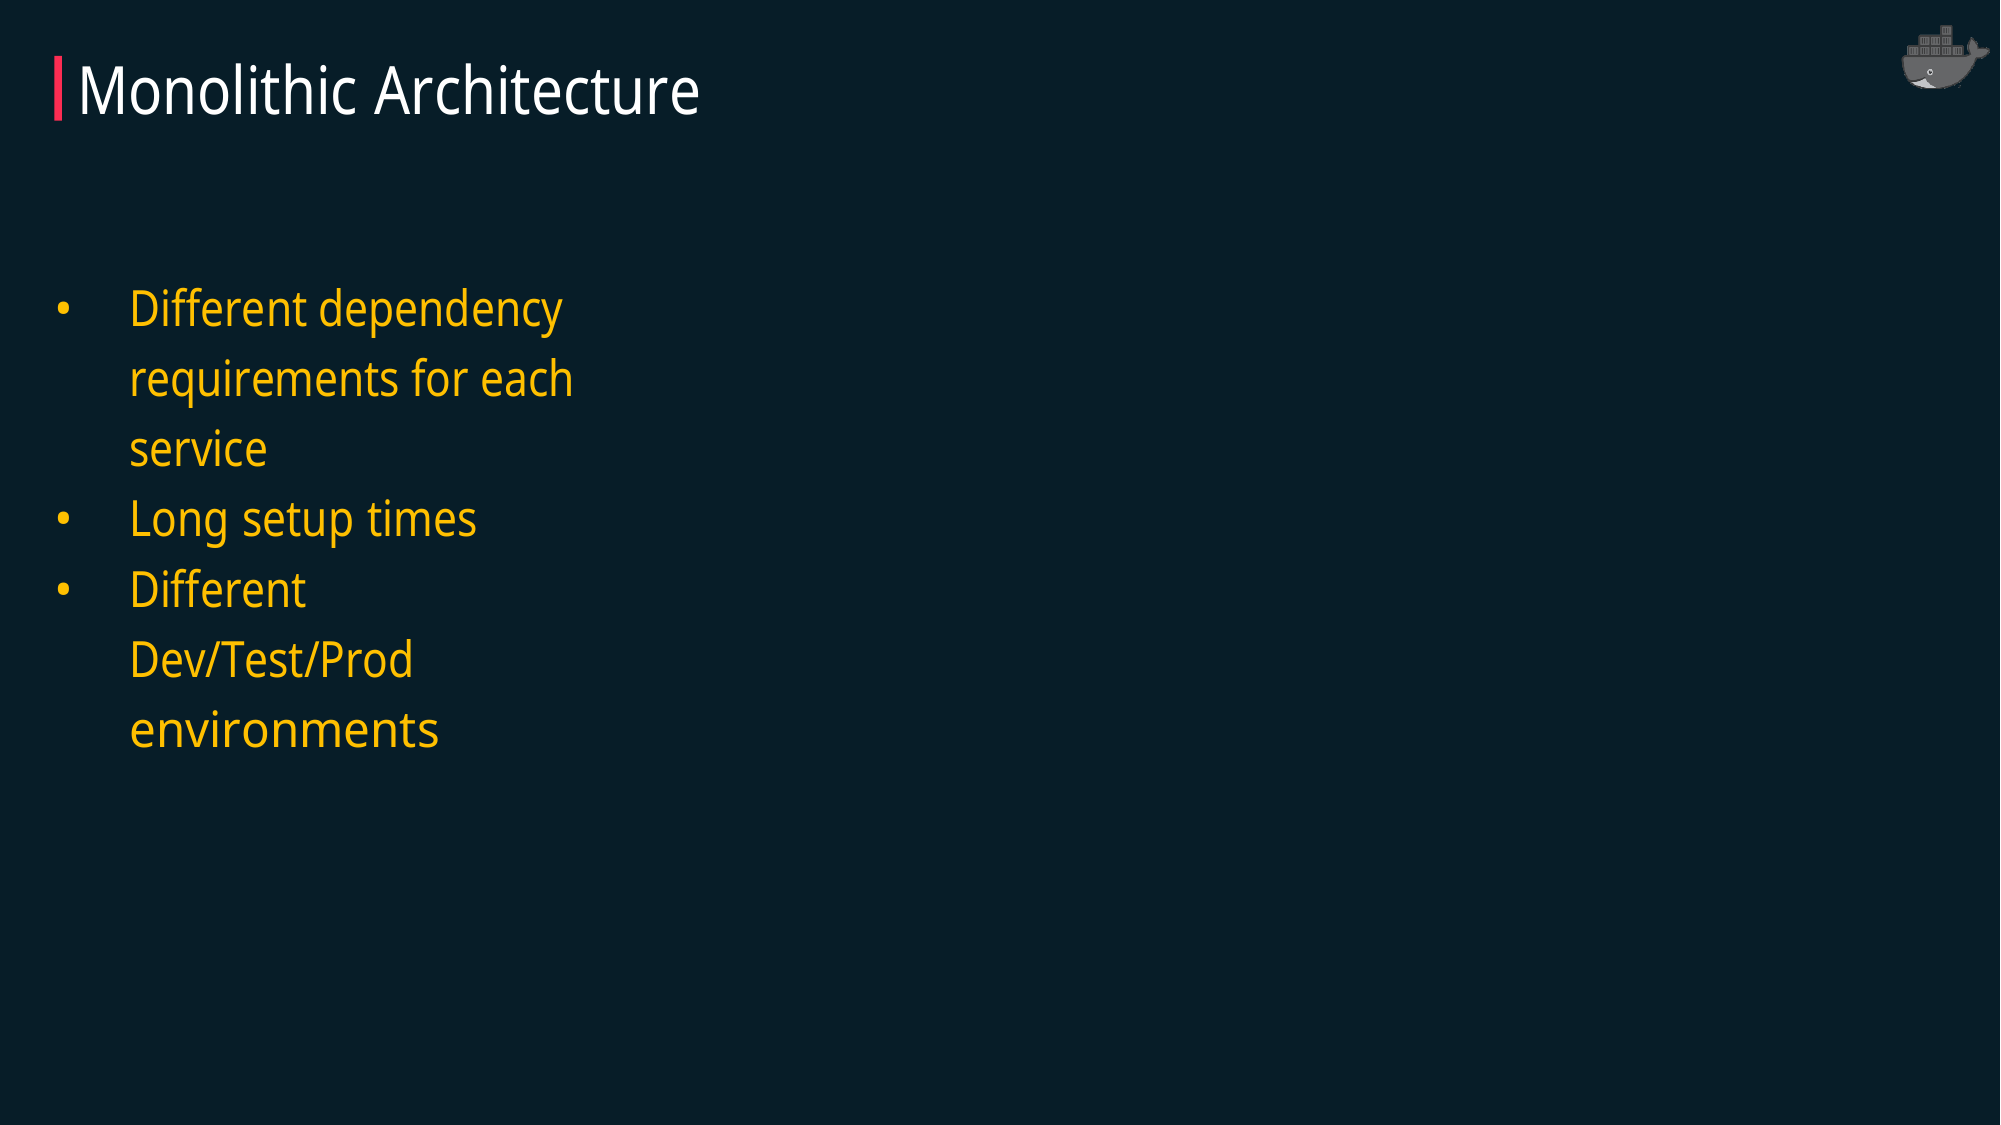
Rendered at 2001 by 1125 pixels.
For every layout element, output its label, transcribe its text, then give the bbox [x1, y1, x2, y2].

picture [1901, 25, 1990, 89]
list Long setup times [54, 483, 702, 552]
list Different Dev/Test/Prod environments [54, 553, 597, 762]
subtitle Monolithic Architecture [77, 44, 2000, 134]
list Different dependency requirements for each service [54, 273, 698, 481]
